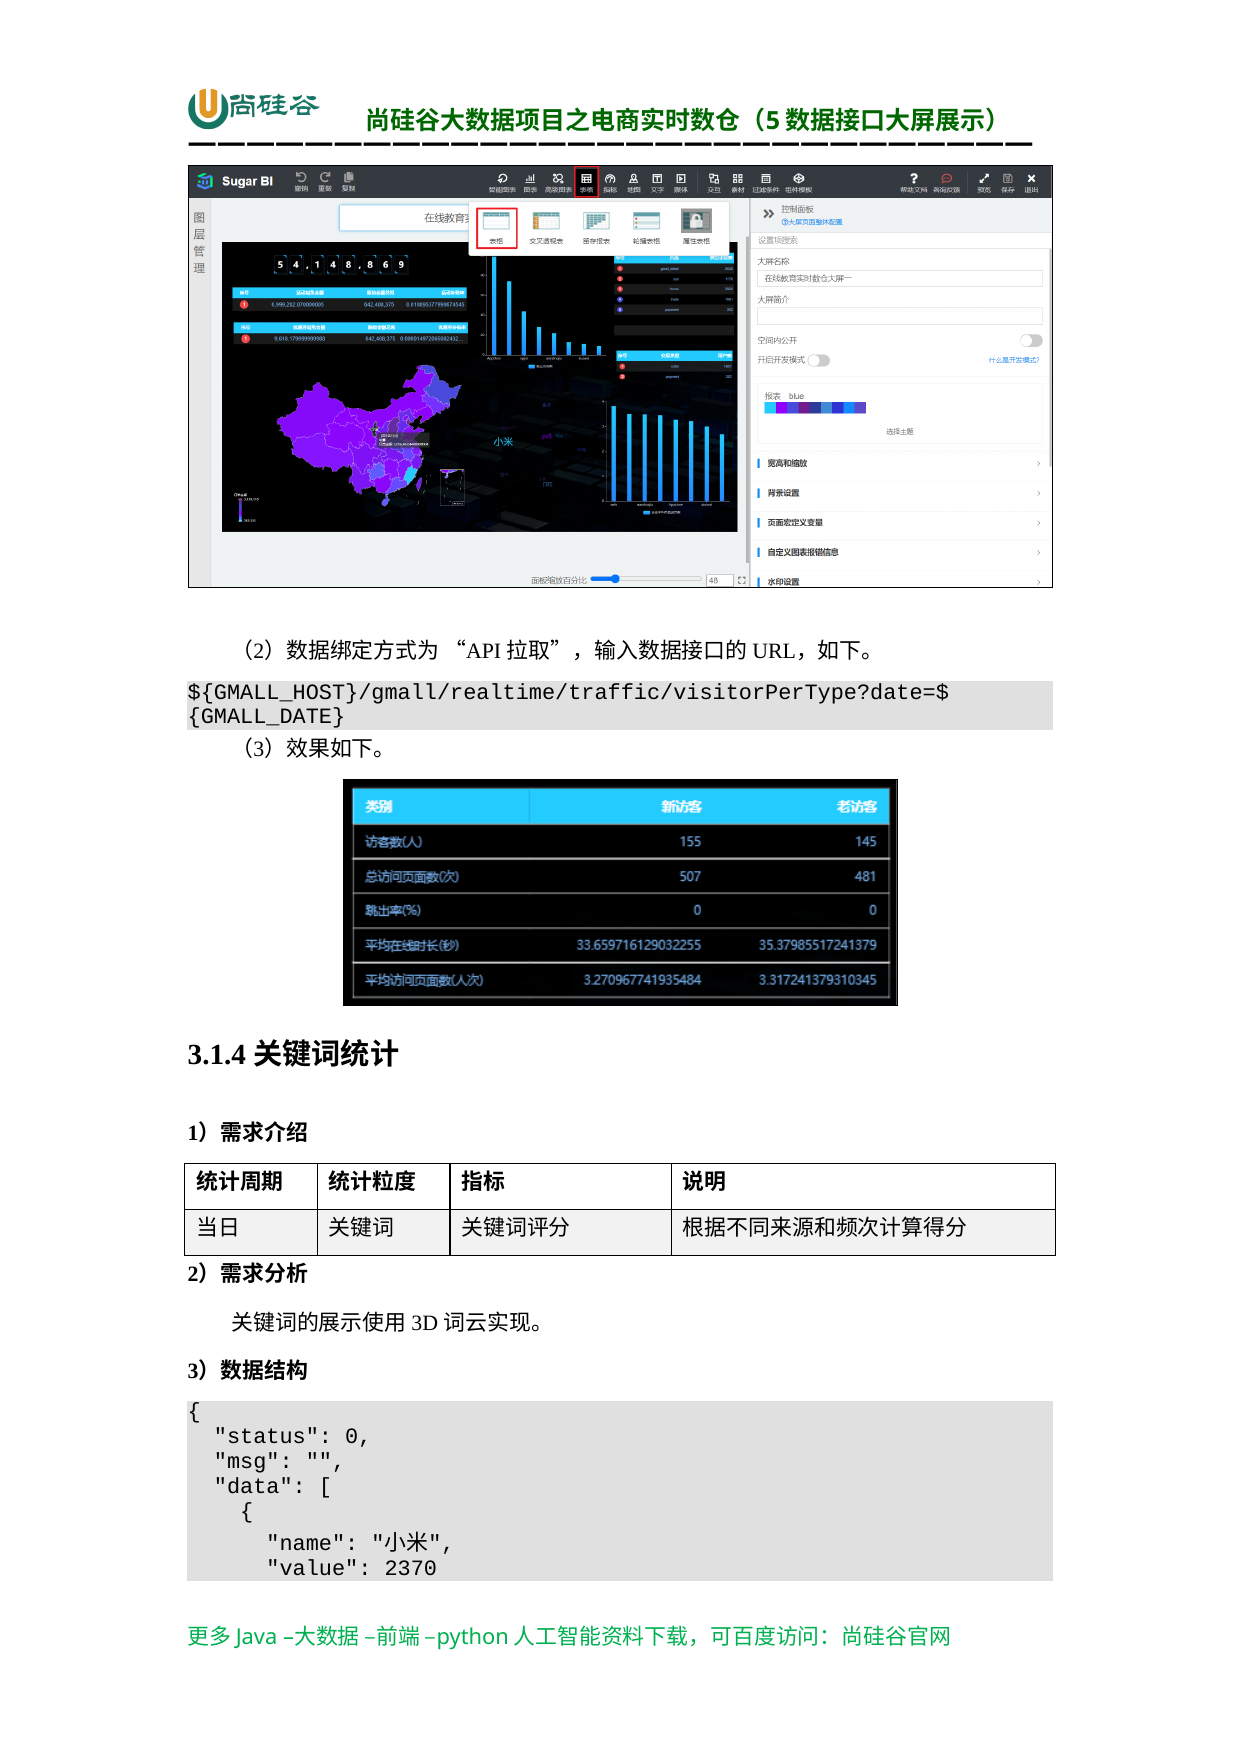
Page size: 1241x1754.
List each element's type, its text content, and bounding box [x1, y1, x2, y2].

picture [344, 780, 897, 1005]
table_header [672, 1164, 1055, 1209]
text "status": 0, [187, 1426, 1053, 1450]
text { [187, 1401, 1053, 1426]
picture [187, 88, 321, 130]
text 关键词统计 [187, 1019, 1053, 1084]
picture [189, 166, 1052, 587]
text 数据绑定方式为 “API 拉取”，输入数据接口的 URL，如下。 [187, 632, 1053, 665]
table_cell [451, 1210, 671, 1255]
text 关键词的展示使用 3D 词云实现。 [187, 1304, 1053, 1337]
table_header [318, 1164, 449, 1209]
text 需求分析 [187, 1256, 1053, 1288]
text "data": [ [187, 1475, 1053, 1500]
text { [187, 1500, 1053, 1525]
text "value": 2370 [187, 1557, 1053, 1581]
text "name": "小米", [187, 1525, 1053, 1557]
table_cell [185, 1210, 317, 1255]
text ${GMALL_HOST}/gmall/realtime/traffic/visitorPerType?date=${GMALL_DATE} [187, 681, 1053, 730]
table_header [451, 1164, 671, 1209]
text "msg": "", [187, 1450, 1053, 1475]
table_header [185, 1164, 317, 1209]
text 需求介绍 [187, 1114, 1053, 1147]
text 效果如下。 [187, 730, 1053, 763]
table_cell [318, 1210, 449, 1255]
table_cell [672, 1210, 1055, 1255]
text 数据结构 [187, 1352, 1053, 1385]
